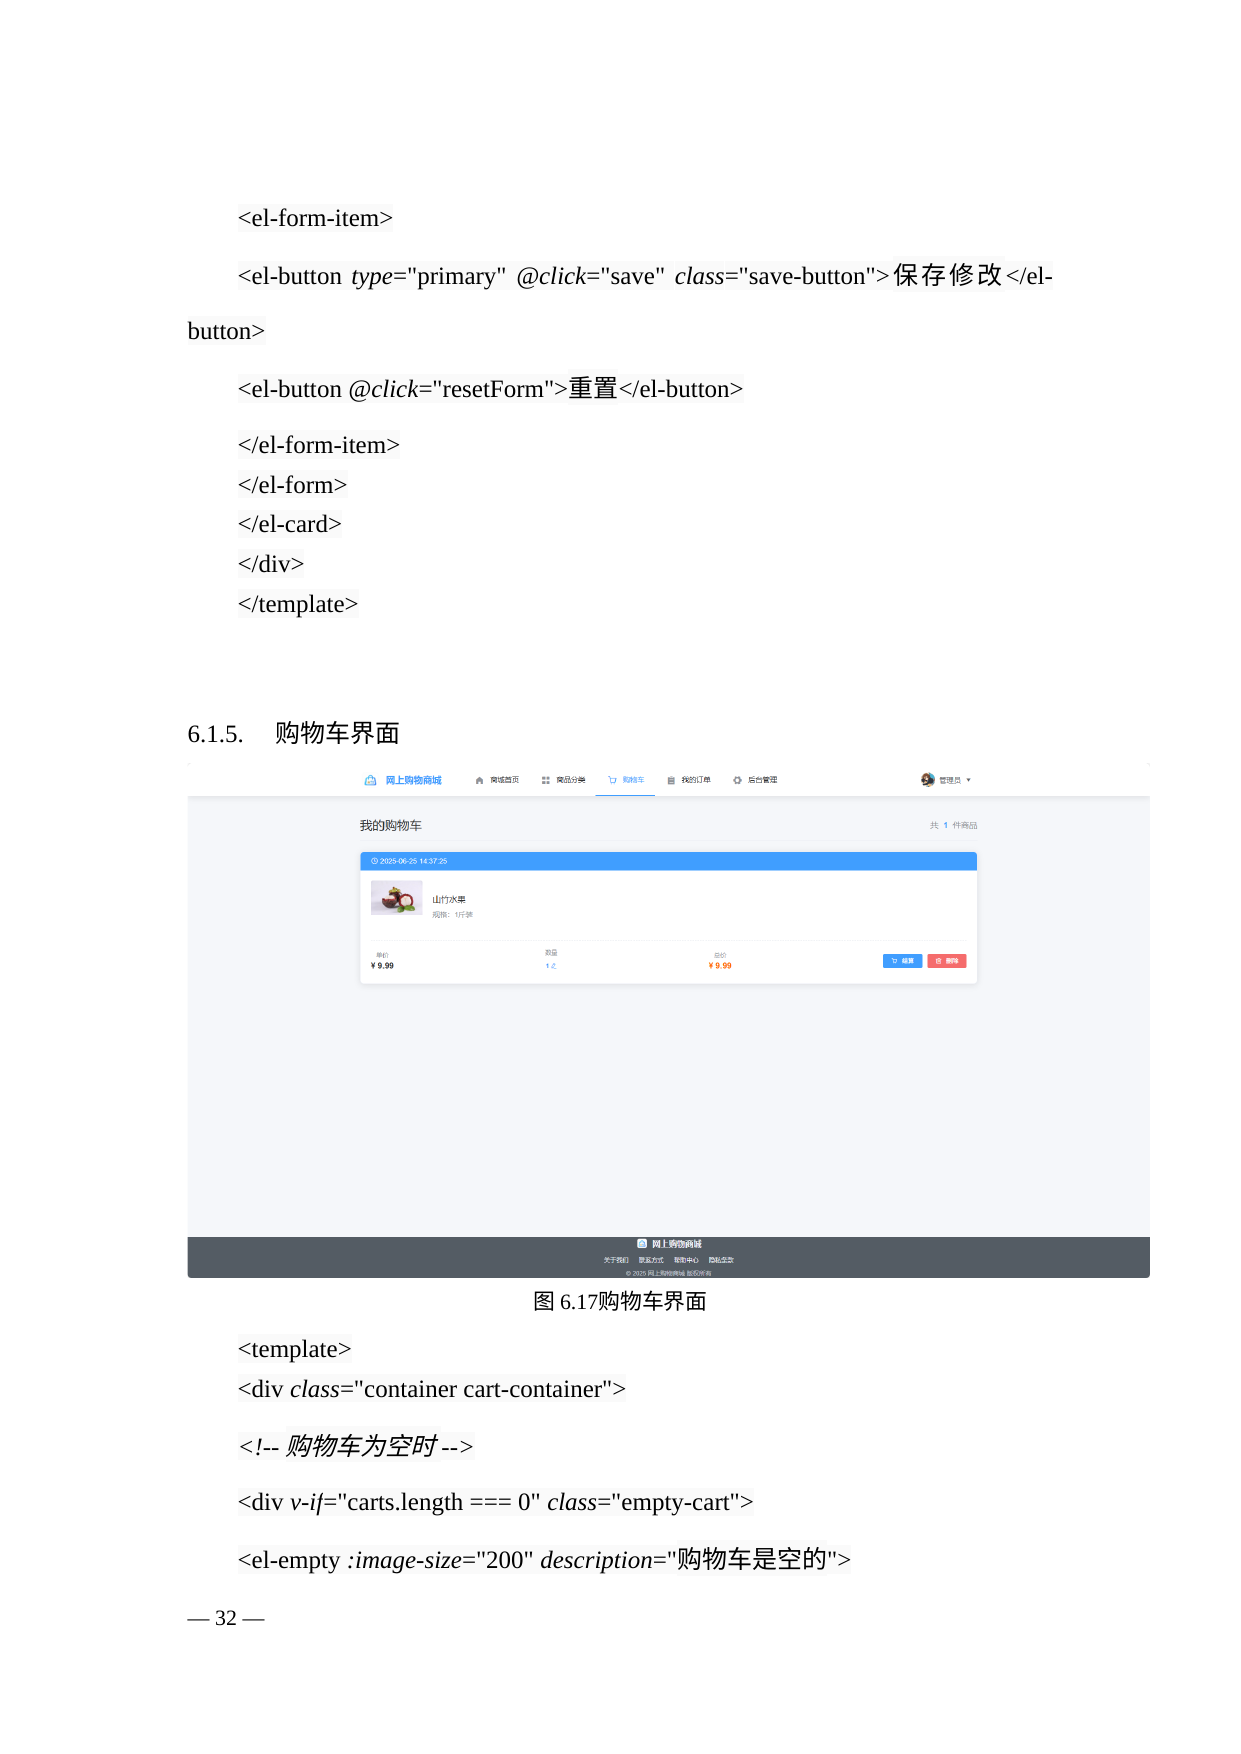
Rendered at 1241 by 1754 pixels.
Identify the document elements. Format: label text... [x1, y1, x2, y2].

text <div class="container cart-container"> [187, 1372, 1053, 1404]
text <el-button @click="resetForm">重置</el-button> [187, 354, 1053, 419]
text </div> [187, 547, 1053, 580]
text <div v-if="carts.length === 0" class="empty-cart"> [187, 1486, 1053, 1518]
text </el-form> [187, 468, 1053, 500]
picture [187, 763, 1150, 1278]
subtitle 购物车界面 [187, 699, 1053, 763]
text <el-empty :image-size="200" description="购物车是空的"> [187, 1525, 1053, 1590]
text </el-form-item> [187, 428, 1053, 461]
text </template> [187, 587, 1053, 619]
text <el-button type="primary" @click="save" class="save-button">保存修改</el-button> [187, 241, 1053, 347]
text </el-card> [187, 508, 1053, 540]
text <el-form-item> [187, 202, 1053, 234]
text <template> [187, 1332, 1053, 1365]
text <!-- 购物车为空时 --> [187, 1412, 1053, 1477]
